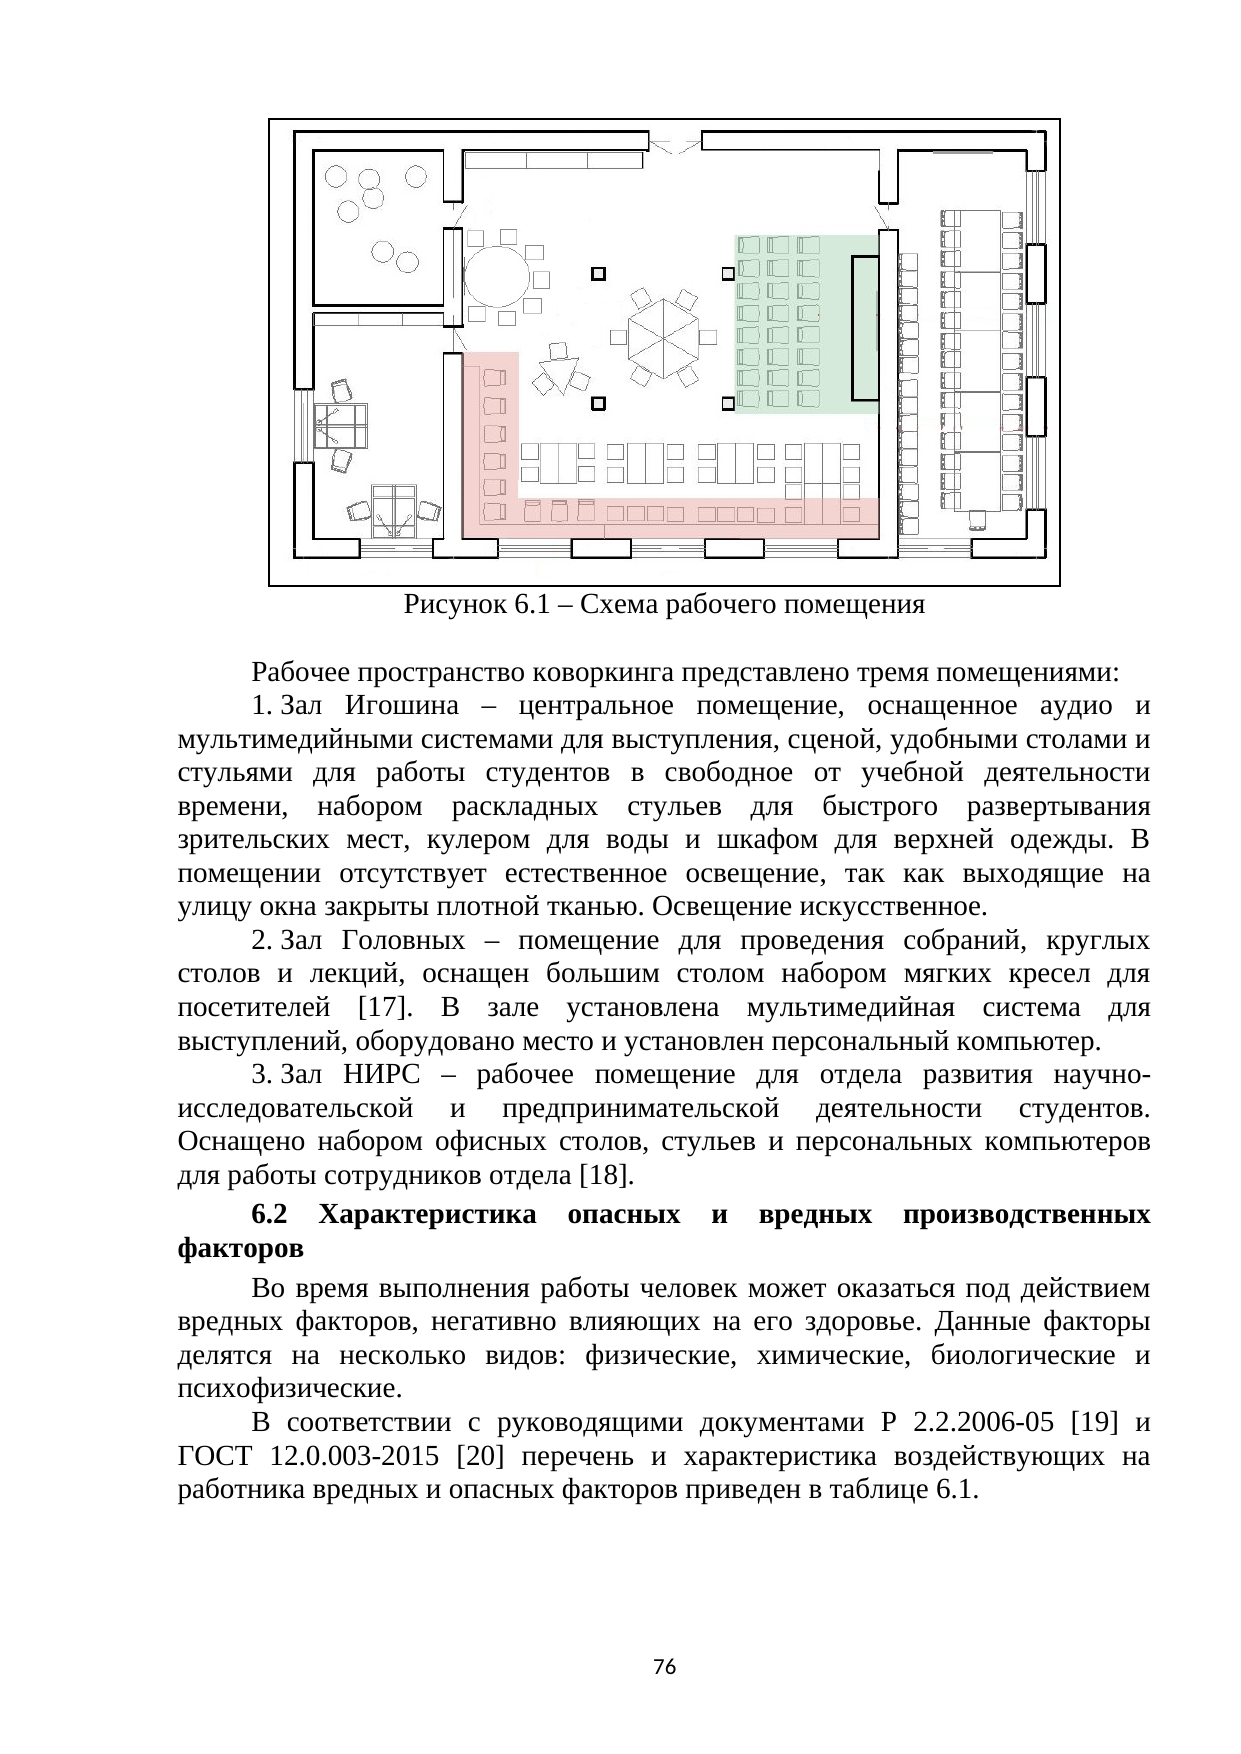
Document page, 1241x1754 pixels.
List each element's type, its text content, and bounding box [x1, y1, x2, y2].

text 6.2 Характеристика опасных и вредных производственных факторов [177, 1197, 1152, 1264]
list Зал Головных – помещение для проведения собраний, круглых столов и лекций, оснащен большим столом набором мягких кресел для посетителей [17]. В зале установлена мультимедийная система для выступлений, оборудовано место и установлен персональный компьютер. [177, 922, 1152, 1056]
list Зал Игошина – центральное помещение, оснащенное аудио и мультимедийными системами для выступления, сценой, удобными столами и стульями для работы студентов в свободное от учебной деятельности времени, набором раскладных стульев для быстрого развертывания зрительских мест, кулером для воды и шкафом для верхней одежды. В помещении отсутствует естественное освещение, так как выходящие на улицу окна закрыты плотной тканью. Освещение искусственное. [177, 687, 1152, 922]
text Рабочее пространство коворкинга представлено тремя помещениями: [177, 654, 1152, 687]
text Рисунок 6.1 – Схема рабочего помещения [177, 587, 1152, 620]
picture [270, 120, 1059, 585]
list Зал НИРС – рабочее помещение для отдела развития научно-исследовательской и предпринимательской деятельности студентов. Оснащено набором офисных столов, стульев и персональных компьютеров для работы сотрудников отдела [18]. [177, 1056, 1152, 1190]
text Во время выполнения работы человек может оказаться под действием вредных факторов, негативно влияющих на его здоровье. Данные факторы делятся на несколько видов: физические, химические, биологические и психофизические. [177, 1270, 1152, 1404]
text В соответствии с руководящими документами Р 2.2.2006-05 [19] и ГОСТ 12.0.003-2015 [20] перечень и характеристика воздействующих на работника вредных и опасных факторов приведен в таблице 6.1. [177, 1404, 1152, 1505]
